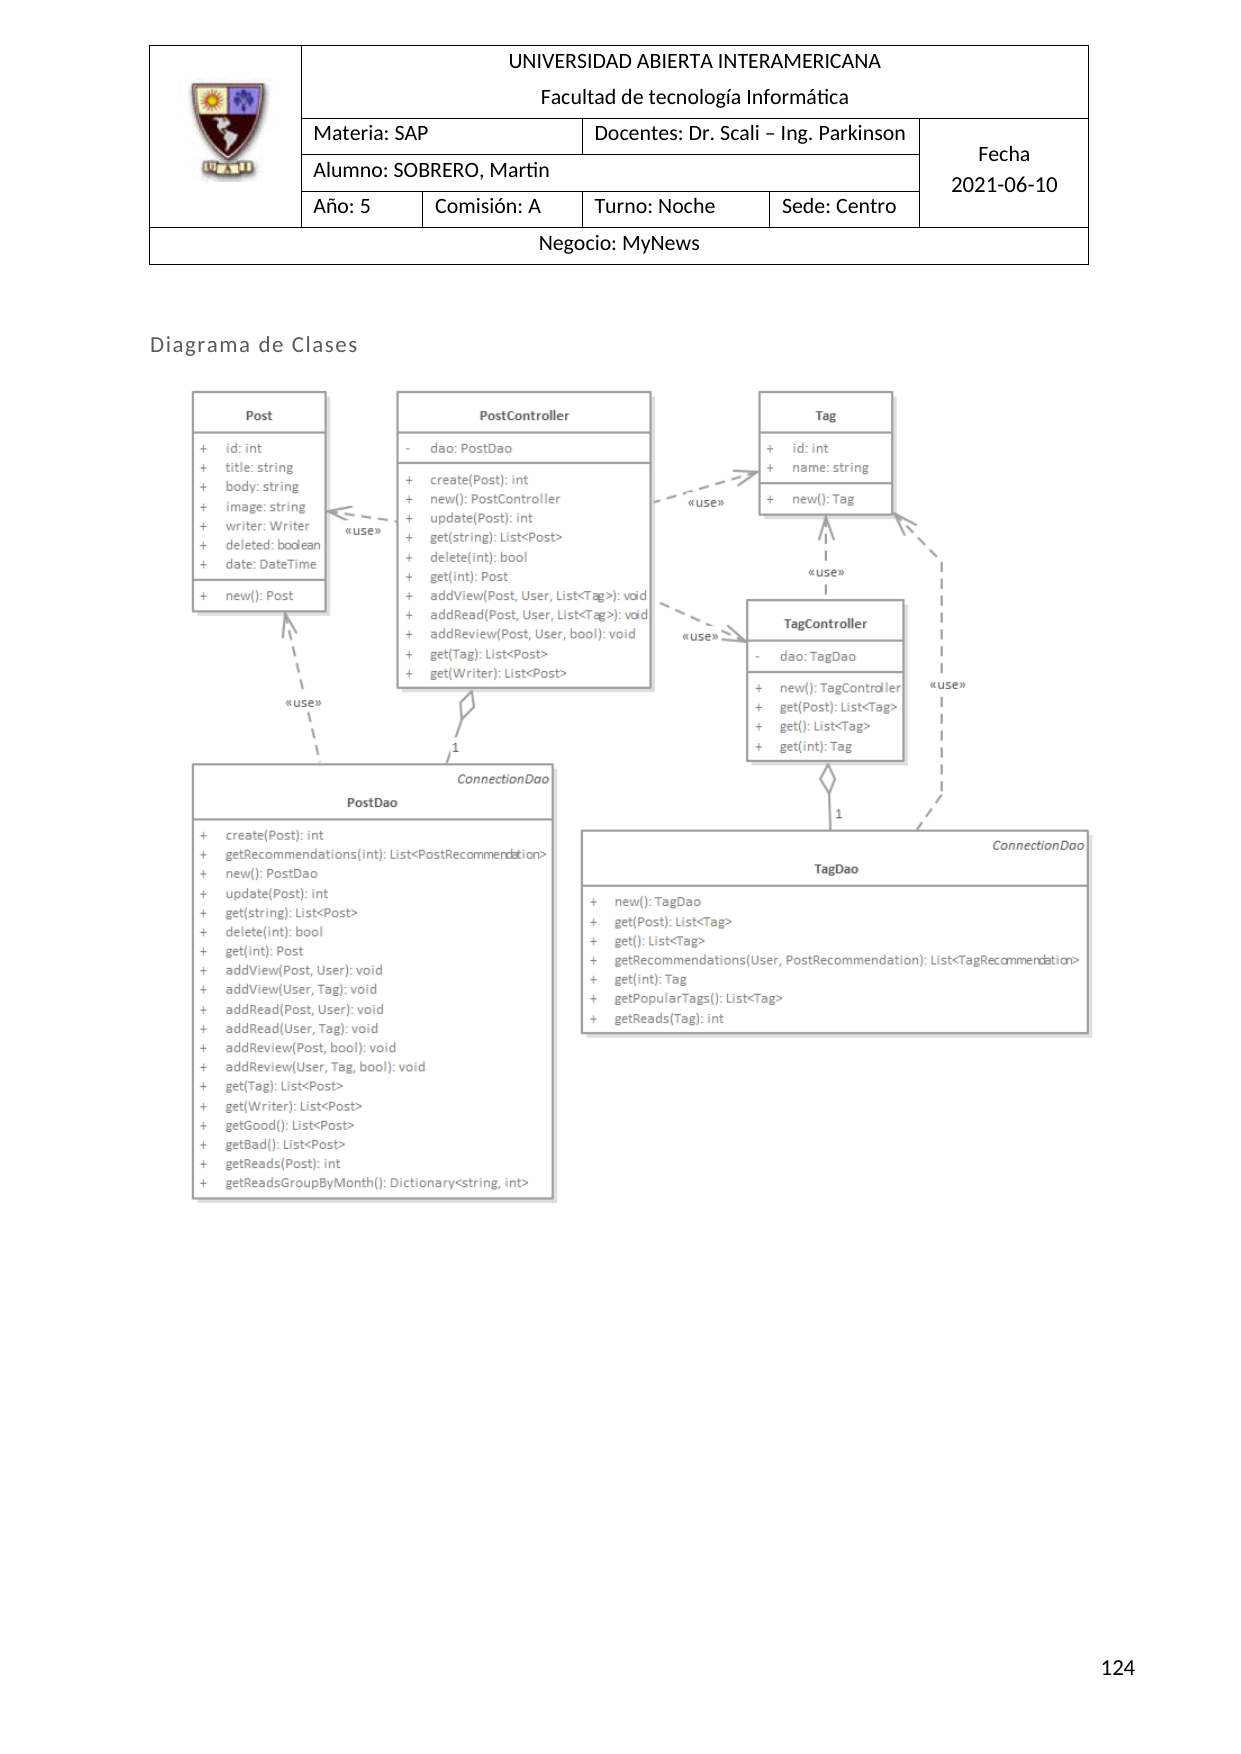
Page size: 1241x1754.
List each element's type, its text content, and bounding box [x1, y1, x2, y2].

subtitle Diagrama de Clases [150, 330, 1135, 358]
picture [177, 74, 278, 187]
picture [188, 387, 1097, 1210]
